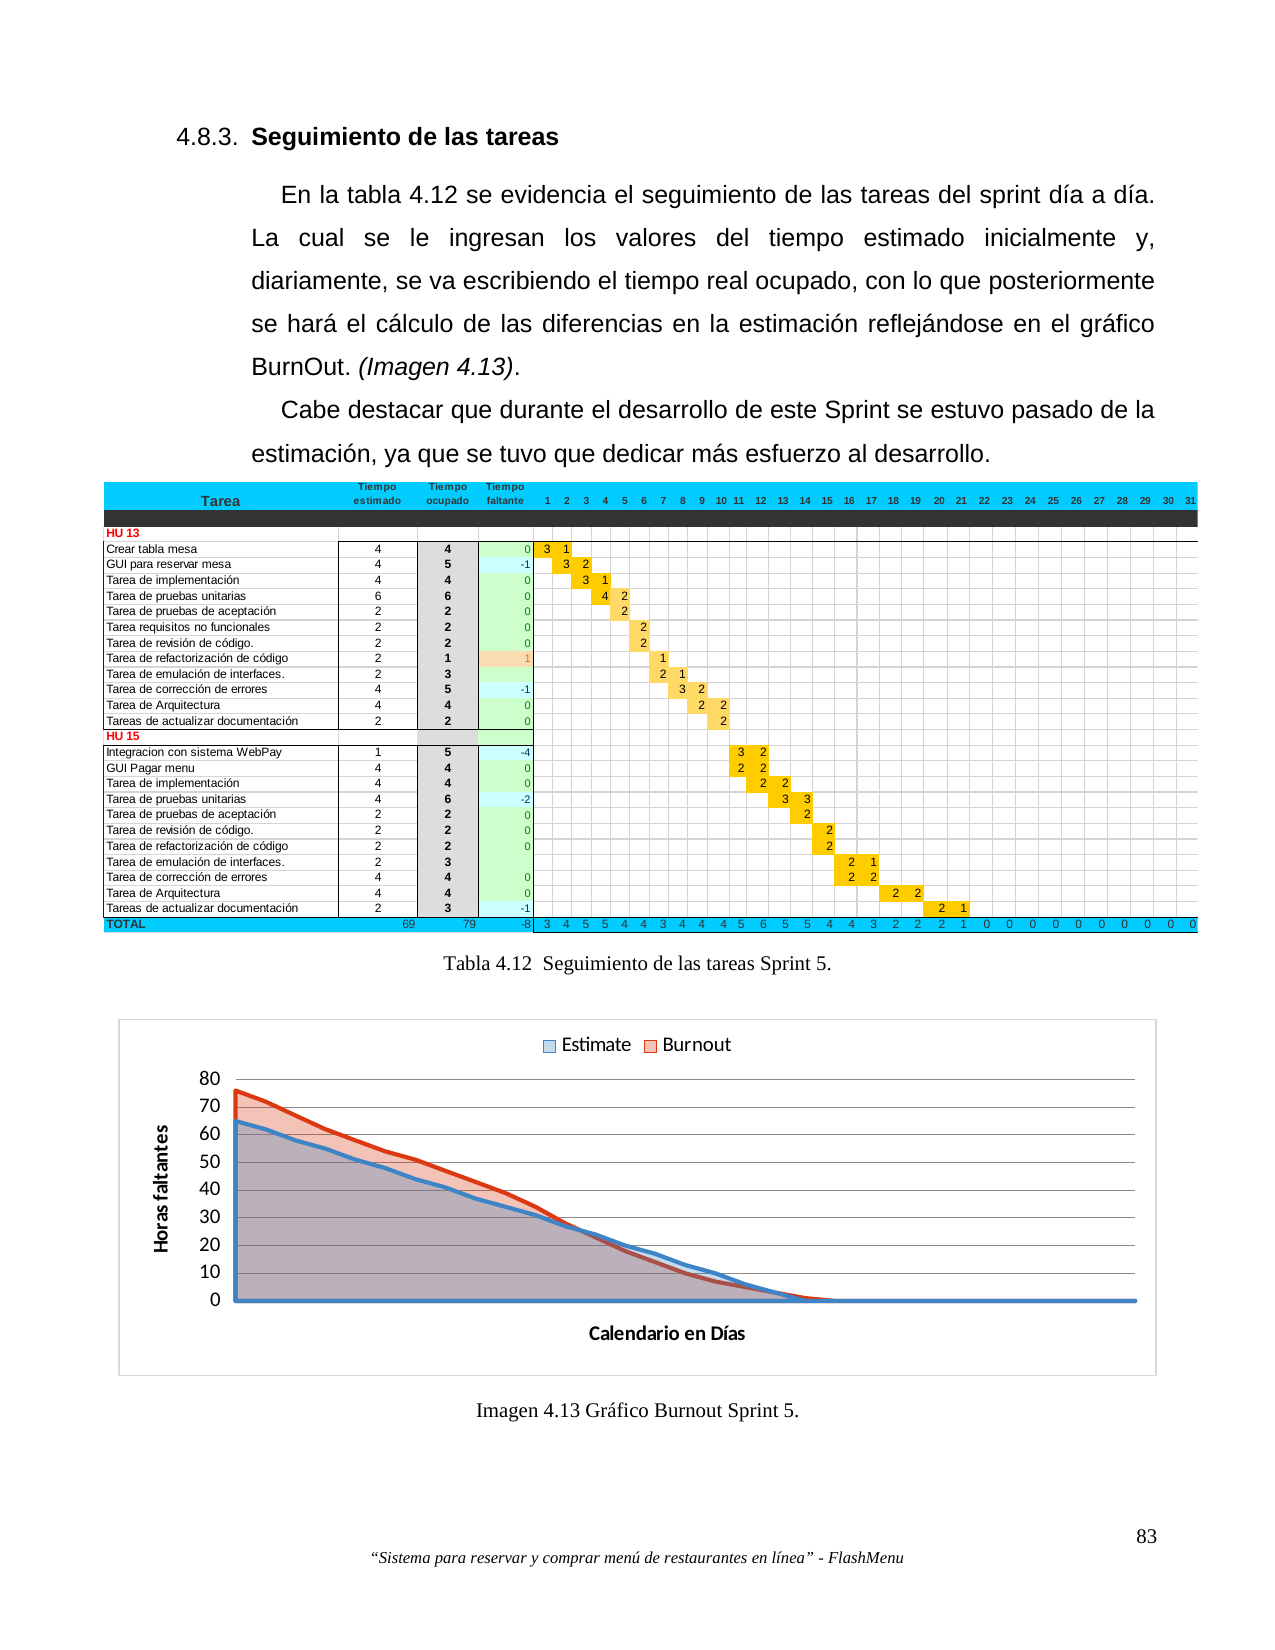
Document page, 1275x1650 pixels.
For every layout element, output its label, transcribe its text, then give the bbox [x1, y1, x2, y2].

text Cabe destacar que durante el desarrollo de este Sprint se estuvo pasado de la estimación, ya que se tuvo que dedicar más esfuerzo al desarrollo. [251, 395, 1157, 467]
text En la tabla 4.12 se evidencia el seguimiento de las tareas del sprint día a día. La cual se le ingresan los valores del tiempo estimado inicialmente y, diariamente, se va escribiendo el tiempo real ocupado, con lo que posteriormente se hará el cálculo de las diferencias en la estimación reflejándose en el gráfico BurnOut. (Imagen 4.13). [251, 180, 1157, 381]
subtitle Seguimiento de las tareas [176, 122, 1157, 151]
